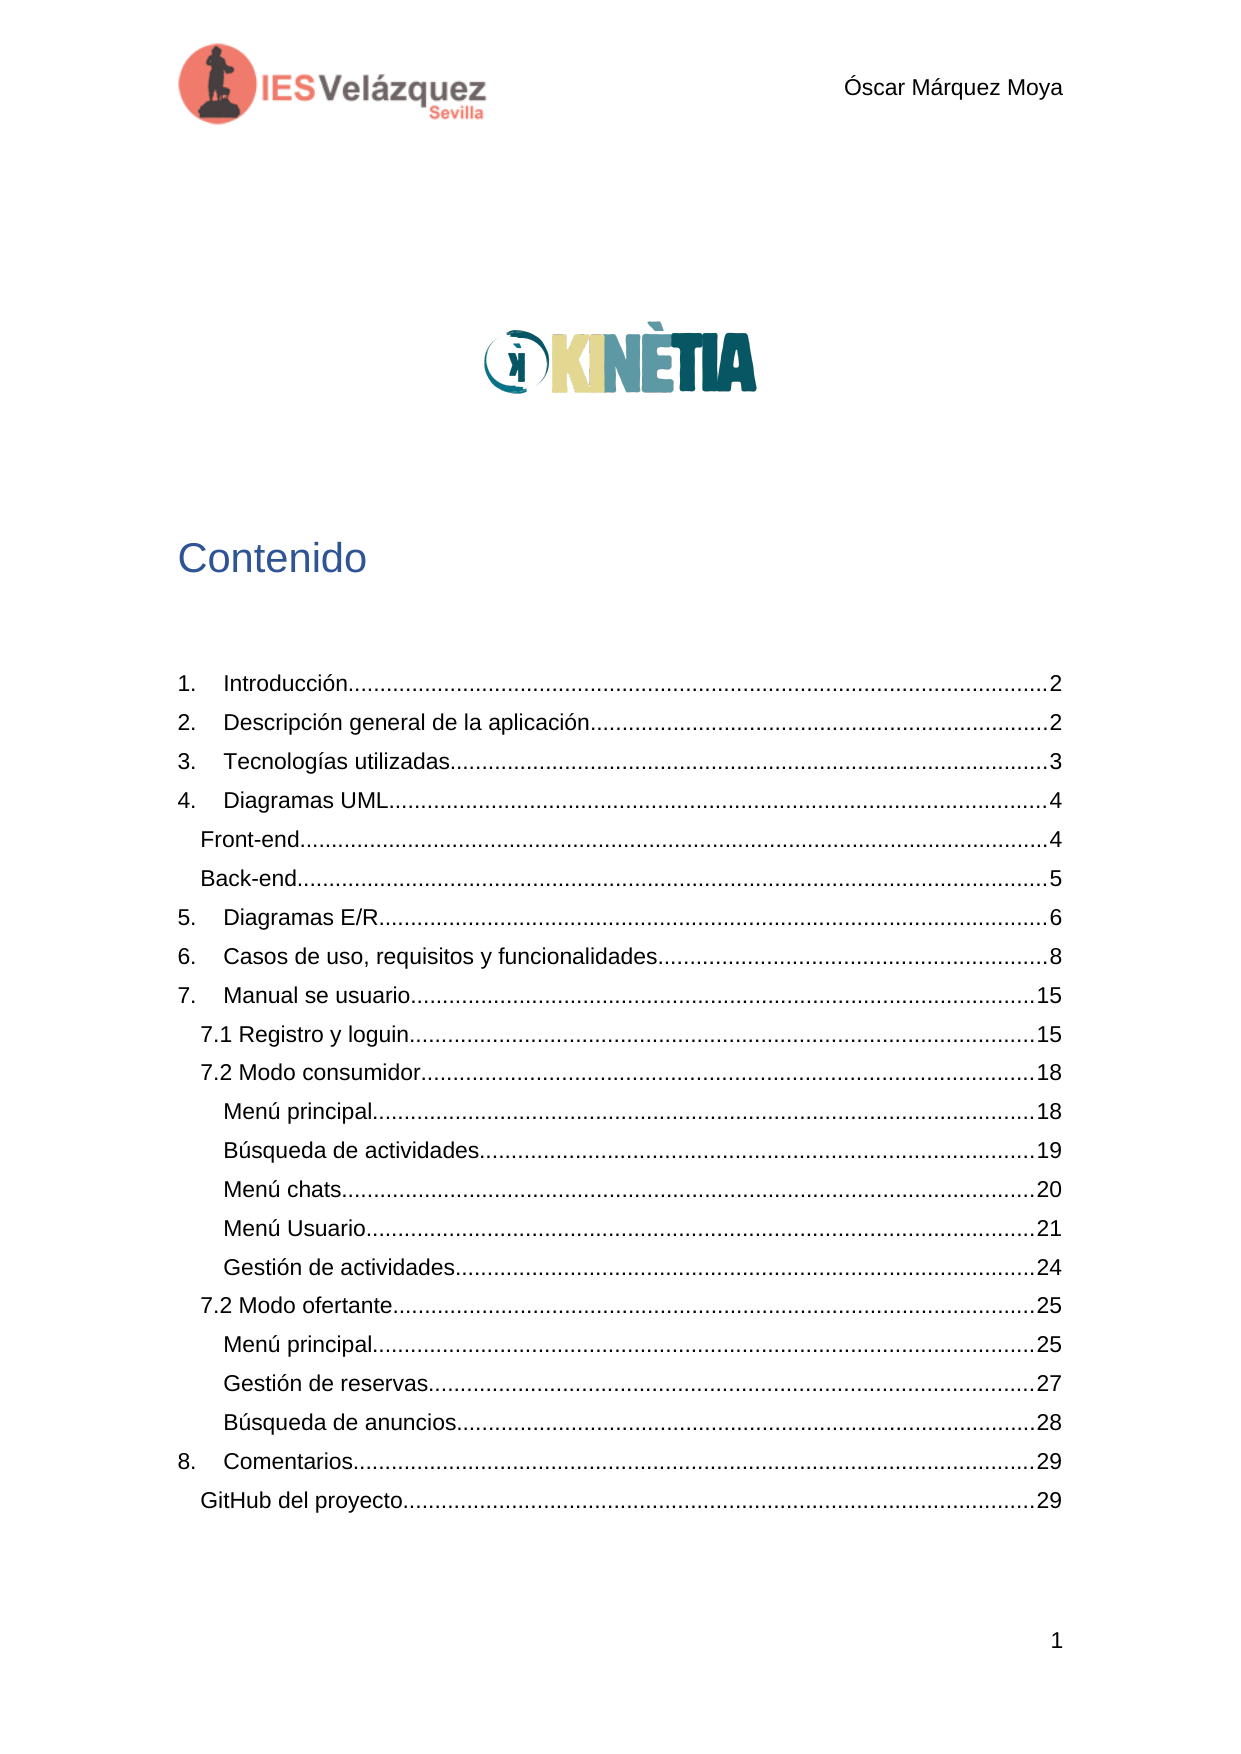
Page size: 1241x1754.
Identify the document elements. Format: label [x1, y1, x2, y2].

picture [177, 42, 498, 130]
picture [463, 319, 777, 398]
